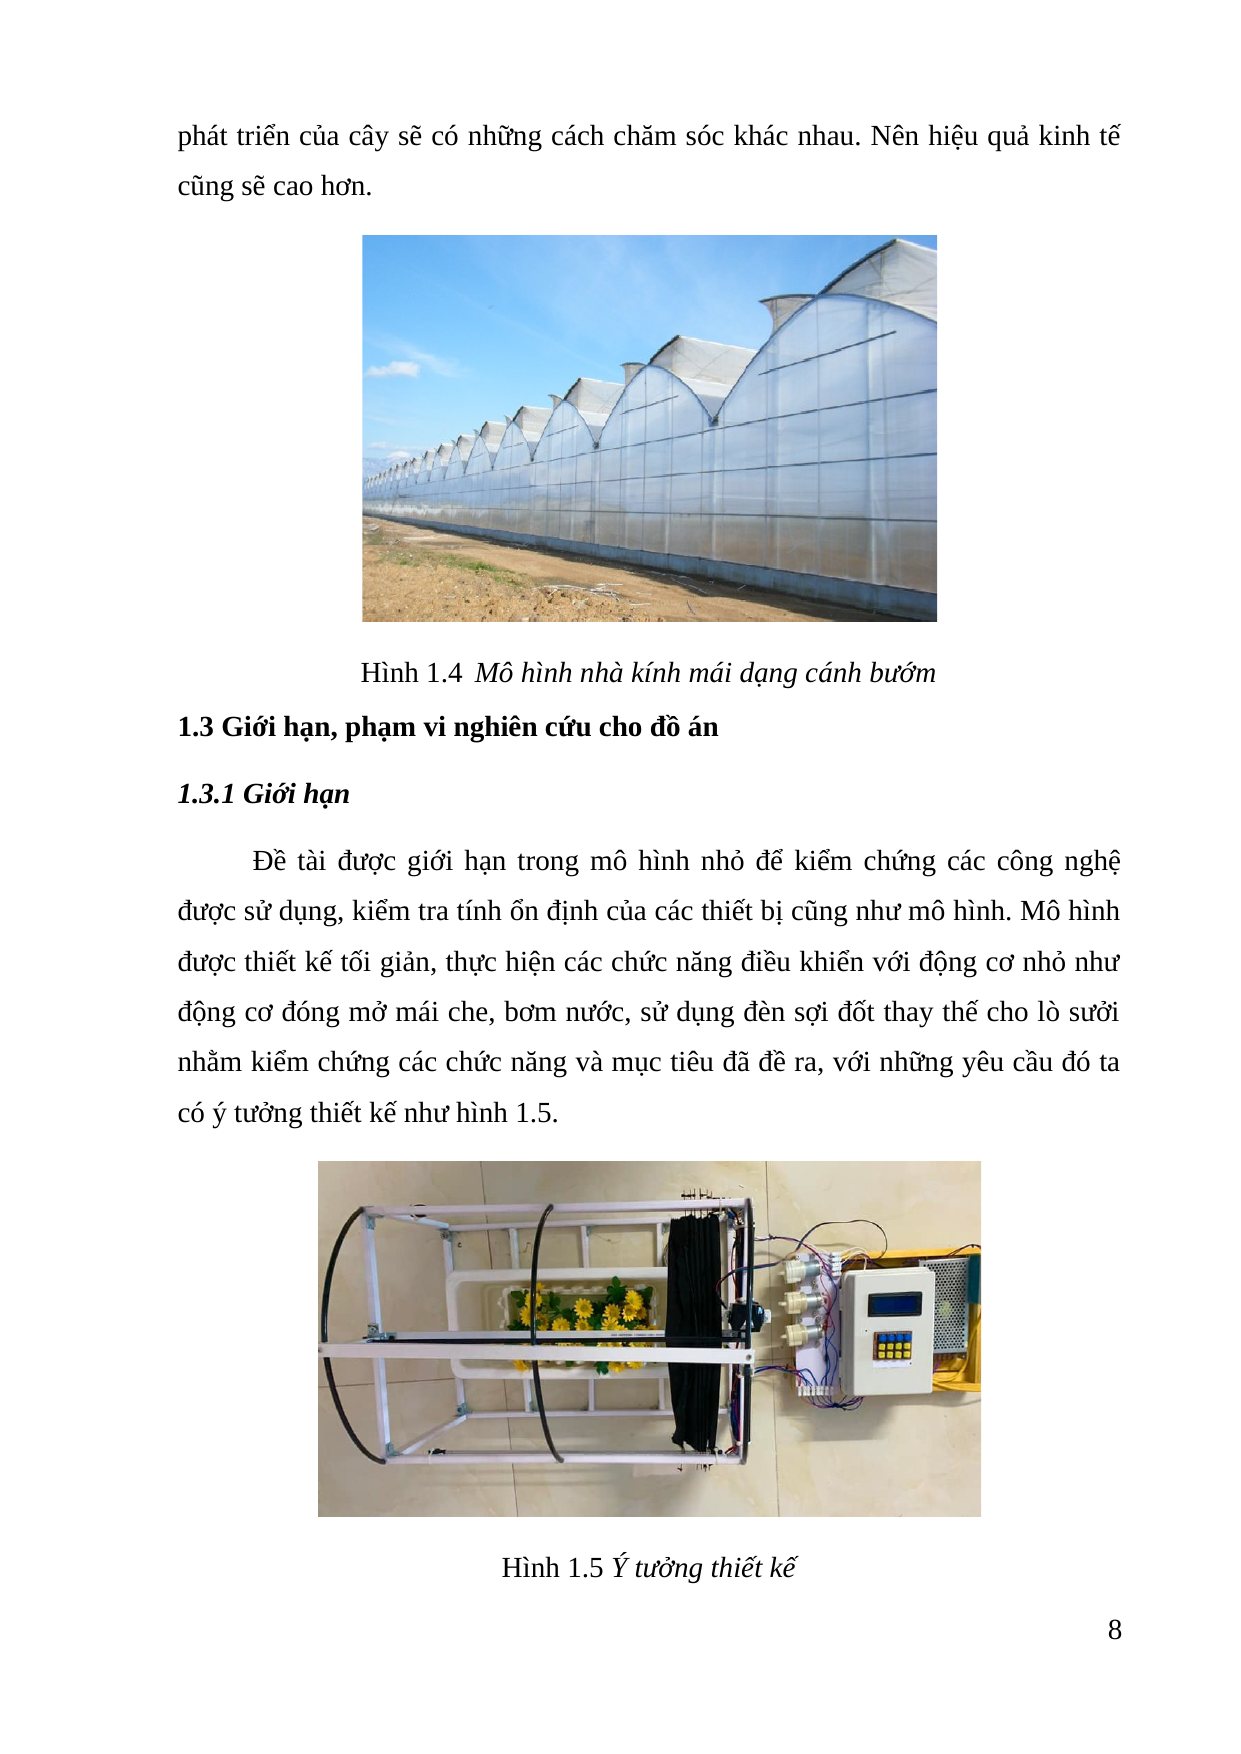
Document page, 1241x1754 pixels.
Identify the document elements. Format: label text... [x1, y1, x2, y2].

text Hình 1.5 Ý tưởng thiết kế [177, 1550, 1122, 1583]
subtitle 1.3.1 Giới hạn [177, 776, 1122, 810]
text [177, 118, 1122, 202]
picture [318, 1161, 982, 1517]
picture [362, 235, 938, 622]
subtitle 1.3 Giới hạn, phạm vi nghiên cứu cho đồ án [177, 709, 1122, 743]
text Hình 1.4 Mô hình nhà kính mái dạng cánh bướm [177, 655, 1122, 688]
text Đề tài được giới hạn trong mô hình nhỏ để kiểm chứng các công nghệ được sử dụng, kiểm tra tính ổn định của các thiết bị cũng như mô hình. Mô hình được thiết kế tối giản, thực hiện các chức năng điều khiển với động cơ nhỏ như động cơ đóng mở mái che, bơm nước, sử dụng đèn sợi đốt thay thế cho lò sưởi nhằm kiểm chứng các chức năng và mục tiêu đã đề ra, với những yêu cầu đó ta có ý tưởng thiết kế như hình 1.5. [177, 843, 1122, 1128]
